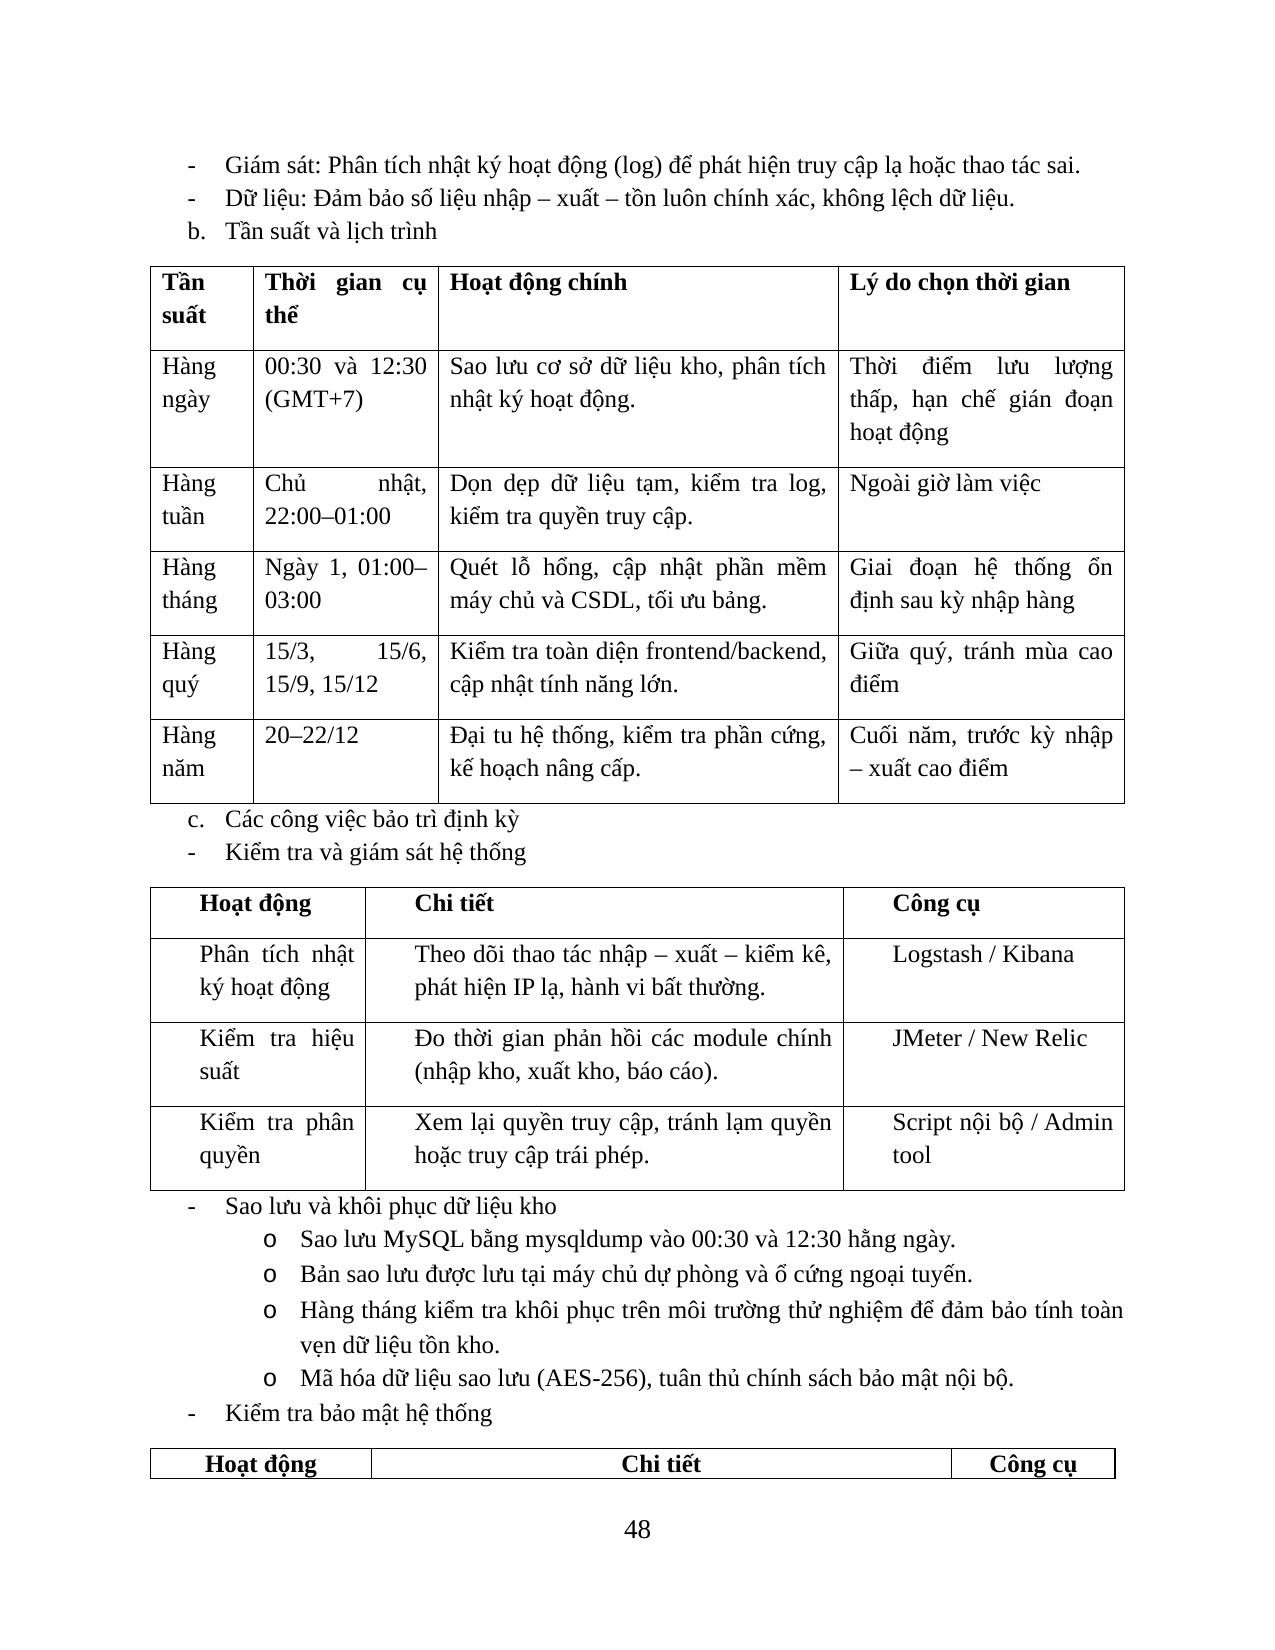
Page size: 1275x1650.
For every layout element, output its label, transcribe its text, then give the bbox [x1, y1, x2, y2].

table_cell Chủ nhật, 22:00–01:00 [254, 468, 438, 551]
table_header Hoạt động [151, 888, 365, 938]
table_header Lý do chọn thời gian [839, 267, 1124, 350]
list Các công việc bảo trì định kỳ [187, 804, 1125, 833]
table_cell Dọn dẹp dữ liệu tạm, kiểm tra log, kiểm tra quyền truy cập. [439, 468, 838, 551]
table_cell 00:30 và 12:30 (GMT+7) [254, 351, 438, 467]
table_header Chi tiết [372, 1449, 951, 1478]
list Mã hóa dữ liệu sao lưu (AES-256), tuân thủ chính sách bảo mật nội bộ. [262, 1363, 1125, 1394]
table_cell Xem lại quyền truy cập, tránh lạm quyền hoặc truy cập trái phép. [366, 1107, 843, 1190]
table_cell Hàng ngày [151, 351, 253, 467]
list Sao lưu MySQL bằng mysqldump vào 00:30 và 12:30 hằng ngày. [262, 1224, 1125, 1255]
table_cell Hàng năm [151, 720, 253, 803]
table_cell Giai đoạn hệ thống ổn định sau kỳ nhập hàng [839, 552, 1124, 635]
table_cell Hàng quý [151, 636, 253, 719]
table_cell 20–22/12 [254, 720, 438, 803]
table_cell Quét lỗ hổng, cập nhật phần mềm máy chủ và CSDL, tối ưu bảng. [439, 552, 838, 635]
list Bản sao lưu được lưu tại máy chủ dự phòng và ổ cứng ngoại tuyến. [262, 1259, 1125, 1290]
table_cell Hàng tuần [151, 468, 253, 551]
table_header Tần suất [151, 267, 253, 350]
table_cell Ngoài giờ làm việc [839, 468, 1124, 551]
table_cell Phân tích nhật ký hoạt động [151, 939, 365, 1022]
table_cell Script nội bộ / Admin tool [844, 1107, 1124, 1190]
list Dữ liệu: Đảm bảo số liệu nhập – xuất – tồn luôn chính xác, không lệch dữ liệu. [187, 183, 1125, 212]
list Hàng tháng kiểm tra khôi phục trên môi trường thử nghiệm để đảm bảo tính toàn vẹn dữ liệu tồn kho. [262, 1295, 1125, 1359]
list Sao lưu và khôi phục dữ liệu kho [187, 1191, 1125, 1220]
table_cell Ngày 1, 01:00–03:00 [254, 552, 438, 635]
table_header Chi tiết [366, 888, 843, 938]
table_cell Theo dõi thao tác nhập – xuất – kiểm kê, phát hiện IP lạ, hành vi bất thường. [366, 939, 843, 1022]
table_cell JMeter / New Relic [844, 1023, 1124, 1106]
table_header Công cụ [952, 1449, 1114, 1478]
table_cell 15/3, 15/6, 15/9, 15/12 [254, 636, 438, 719]
list Kiểm tra bảo mật hệ thống [187, 1398, 1125, 1427]
list Tần suất và lịch trình [187, 216, 1125, 245]
table_cell Kiểm tra toàn diện frontend/backend, cập nhật tính năng lớn. [439, 636, 838, 719]
table_cell Đo thời gian phản hồi các module chính (nhập kho, xuất kho, báo cáo). [366, 1023, 843, 1106]
table_cell Giữa quý, tránh mùa cao điểm [839, 636, 1124, 719]
table_cell Thời điểm lưu lượng thấp, hạn chế gián đoạn hoạt động [839, 351, 1124, 467]
list Giám sát: Phân tích nhật ký hoạt động (log) để phát hiện truy cập lạ hoặc thao tác sai. [187, 150, 1125, 179]
table_header Thời gian cụ thể [254, 267, 438, 350]
table_cell Logstash / Kibana [844, 939, 1124, 1022]
list Kiểm tra và giám sát hệ thống [187, 837, 1125, 866]
table_cell Sao lưu cơ sở dữ liệu kho, phân tích nhật ký hoạt động. [439, 351, 838, 467]
table_header Hoạt động [151, 1449, 371, 1478]
table_cell Hàng tháng [151, 552, 253, 635]
table_cell Đại tu hệ thống, kiểm tra phần cứng, kế hoạch nâng cấp. [439, 720, 838, 803]
table_header Hoạt động chính [439, 267, 838, 350]
table_header Công cụ [844, 888, 1124, 938]
table_cell Kiểm tra phân quyền [151, 1107, 365, 1190]
table_cell Kiểm tra hiệu suất [151, 1023, 365, 1106]
table_cell Cuối năm, trước kỳ nhập – xuất cao điểm [839, 720, 1124, 803]
